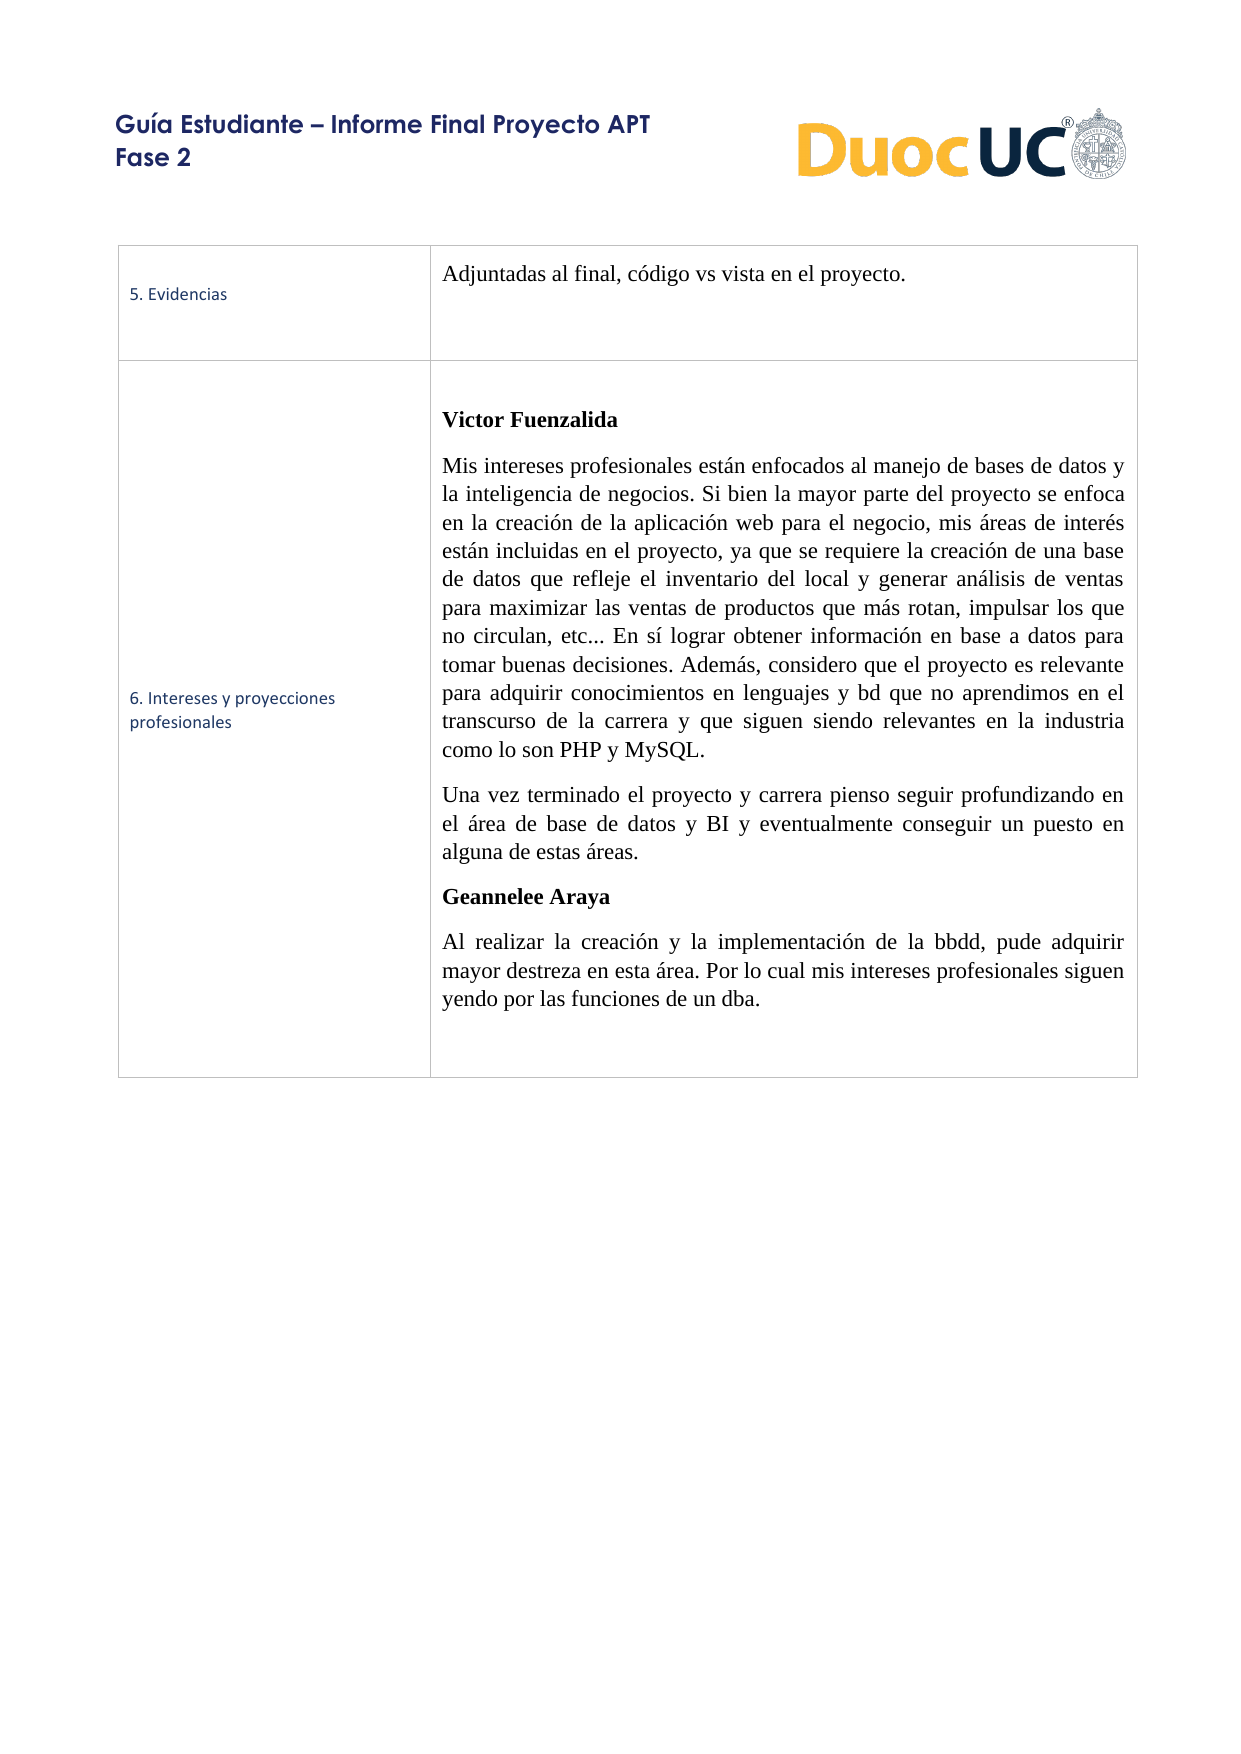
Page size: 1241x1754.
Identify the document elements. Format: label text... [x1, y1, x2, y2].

table_cell Adjuntadas al final, código vs vista en el proyecto. [431, 246, 1137, 360]
table_cell 6. Intereses y proyecciones profesionales [119, 361, 430, 1077]
table_cell Victor Fuenzalida Mis intereses profesionales están enfocados al manejo de bases de datos y la inteligencia de negocios. Si bien la mayor parte del proyecto se enfoca en la creación de la aplicación web para el negocio, mis áreas de interés están incluidas en el proyecto, ya que se requiere la creación de una base de datos que refleje el inventario del local y generar análisis de ventas para maximizar las ventas de productos que más rotan, impulsar los que no circulan, etc... En sí lograr obtener información en base a datos para tomar buenas decisiones. Además, considero que el proyecto es relevante para adquirir conocimientos en lenguajes y bd que no aprendimos en el transcurso de la carrera y que siguen siendo relevantes en la industria como lo son PHP y MySQL. Una vez terminado el proyecto y carrera pienso seguir profundizando en el área de base de datos y BI y eventualmente conseguir un puesto en alguna de estas áreas. Geannelee Araya Al realizar la creación y la implementación de la bbdd, pude adquirir mayor destreza en esta área. Por lo cual mis intereses profesionales siguen yendo por las funciones de un dba. [431, 361, 1137, 1077]
table_cell 5. Evidencias [119, 246, 430, 360]
picture [798, 108, 1126, 179]
